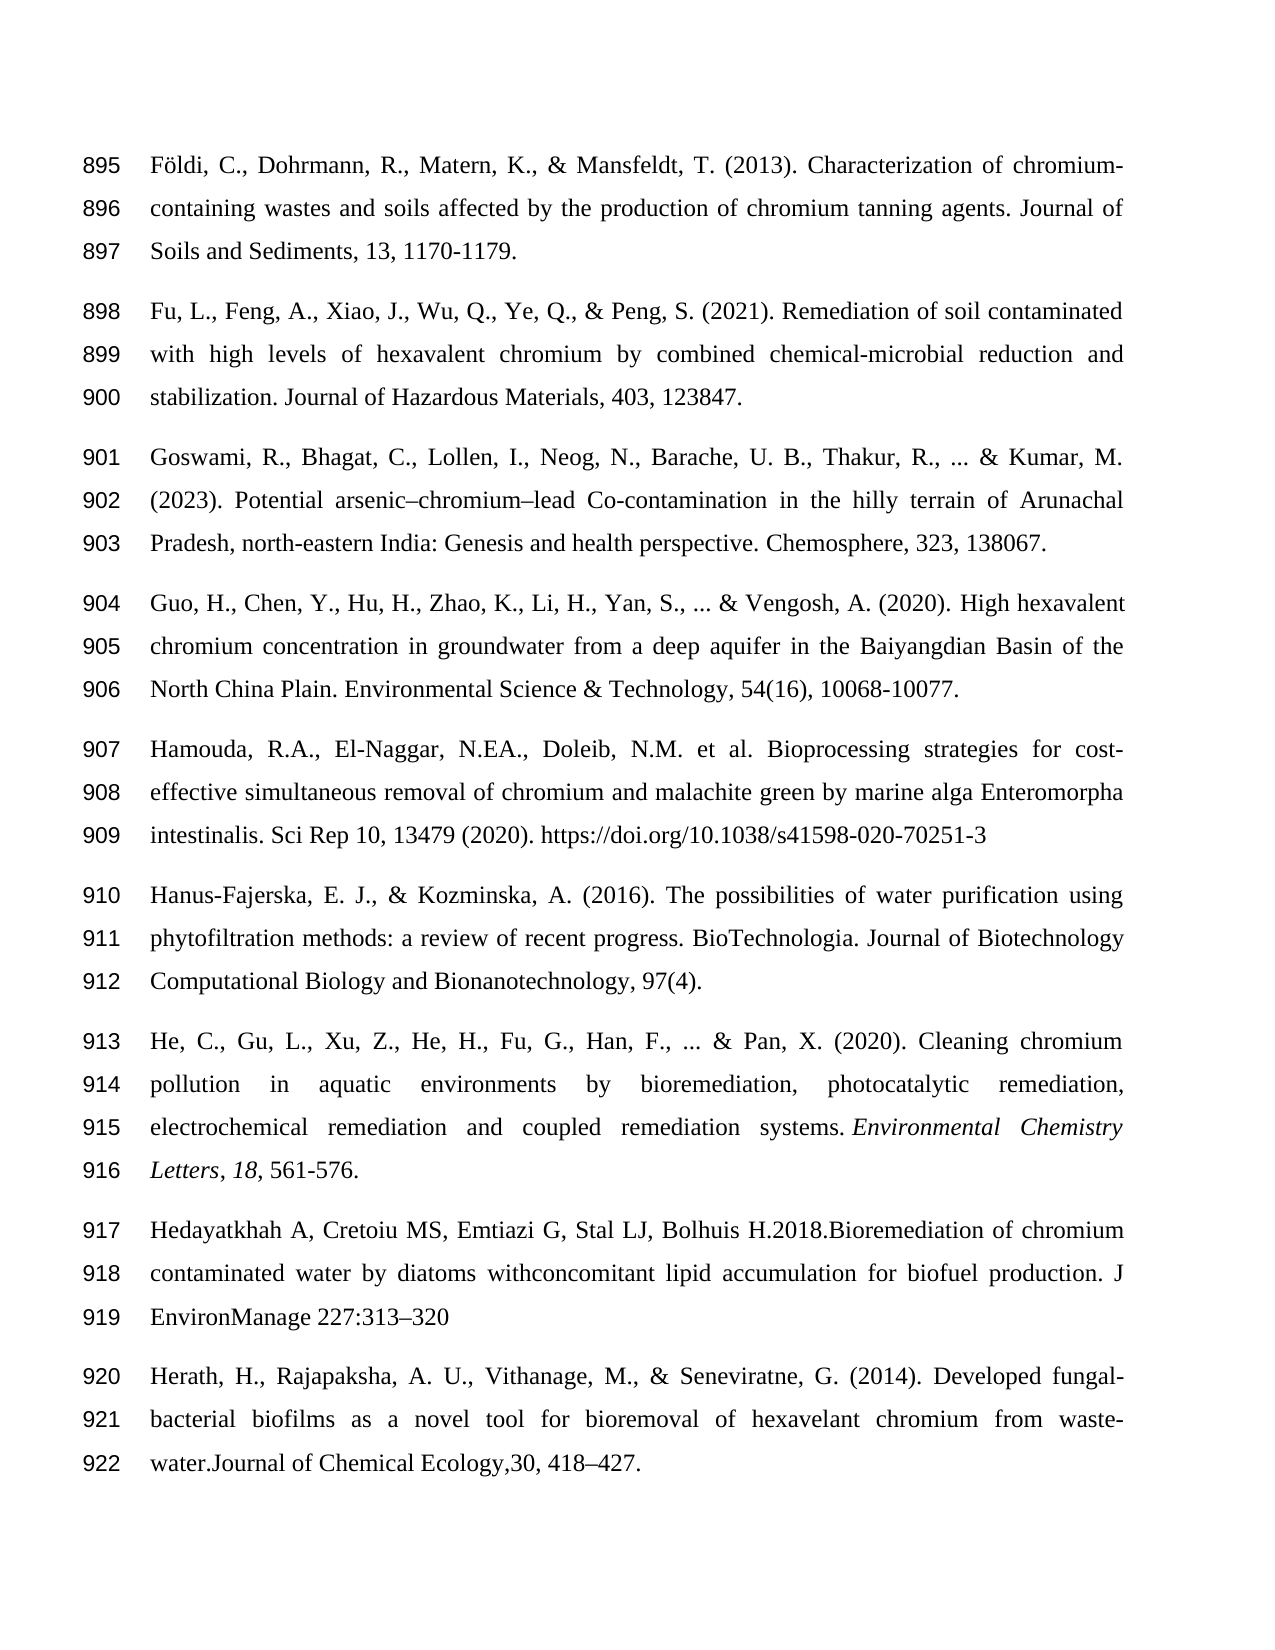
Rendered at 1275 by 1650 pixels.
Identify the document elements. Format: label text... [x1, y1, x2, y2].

text Hamouda, R.A., El-Naggar, N.EA., Doleib, N.M. et al. Bioprocessing strategies for cost-effective simultaneous removal of chromium and malachite green by marine alga Enteromorpha intestinalis. Sci Rep 10, 13479 (2020). https://doi.org/10.1038/s41598-020-70251-3 [150, 734, 1125, 849]
text He, C., Gu, L., Xu, Z., He, H., Fu, G., Han, F., ... & Pan, X. (2020). Cleaning chromium pollution in aquatic environments by bioremediation, photocatalytic remediation, electrochemical remediation and coupled remediation systems. Environmental Chemistry Letters, 18, 561-576. [150, 1026, 1125, 1184]
text Herath, H., Rajapaksha, A. U., Vithanage, M., & Seneviratne, G. (2014). Developed fungal-bacterial biofilms as a novel tool for bioremoval of hexavelant chromium from waste-water.Journal of Chemical Ecology,30, 418–427. [150, 1361, 1125, 1476]
text Hanus-Fajerska, E. J., & Kozminska, A. (2016). The possibilities of water purification using phytofiltration methods: a review of recent progress. BioTechnologia. Journal of Biotechnology Computational Biology and Bionanotechnology, 97(4). [150, 880, 1125, 995]
text Goswami, R., Bhagat, C., Lollen, I., Neog, N., Barache, U. B., Thakur, R., ... & Kumar, M. (2023). Potential arsenic–chromium–lead Co-contamination in the hilly terrain of Arunachal Pradesh, north-eastern India: Genesis and health perspective. Chemosphere, 323, 138067. [150, 442, 1125, 557]
text Hedayatkhah A, Cretoiu MS, Emtiazi G, Stal LJ, Bolhuis H.2018.Bioremediation of chromium contaminated water by diatoms withconcomitant lipid accumulation for biofuel production. J EnvironManage 227:313–320 [150, 1215, 1125, 1330]
text Fu, L., Feng, A., Xiao, J., Wu, Q., Ye, Q., & Peng, S. (2021). Remediation of soil contaminated with high levels of hexavalent chromium by combined chemical-microbial reduction and stabilization. Journal of Hazardous Materials, 403, 123847. [150, 296, 1125, 411]
text Guo, H., Chen, Y., Hu, H., Zhao, K., Li, H., Yan, S., ... & Vengosh, A. (2020). High hexavalent chromium concentration in groundwater from a deep aquifer in the Baiyangdian Basin of the North China Plain. Environmental Science & Technology, 54(16), 10068-10077. [150, 588, 1125, 703]
text Földi, C., Dohrmann, R., Matern, K., & Mansfeldt, T. (2013). Characterization of chromium-containing wastes and soils affected by the production of chromium tanning agents. Journal of Soils and Sediments, 13, 1170-1179. [150, 150, 1125, 265]
